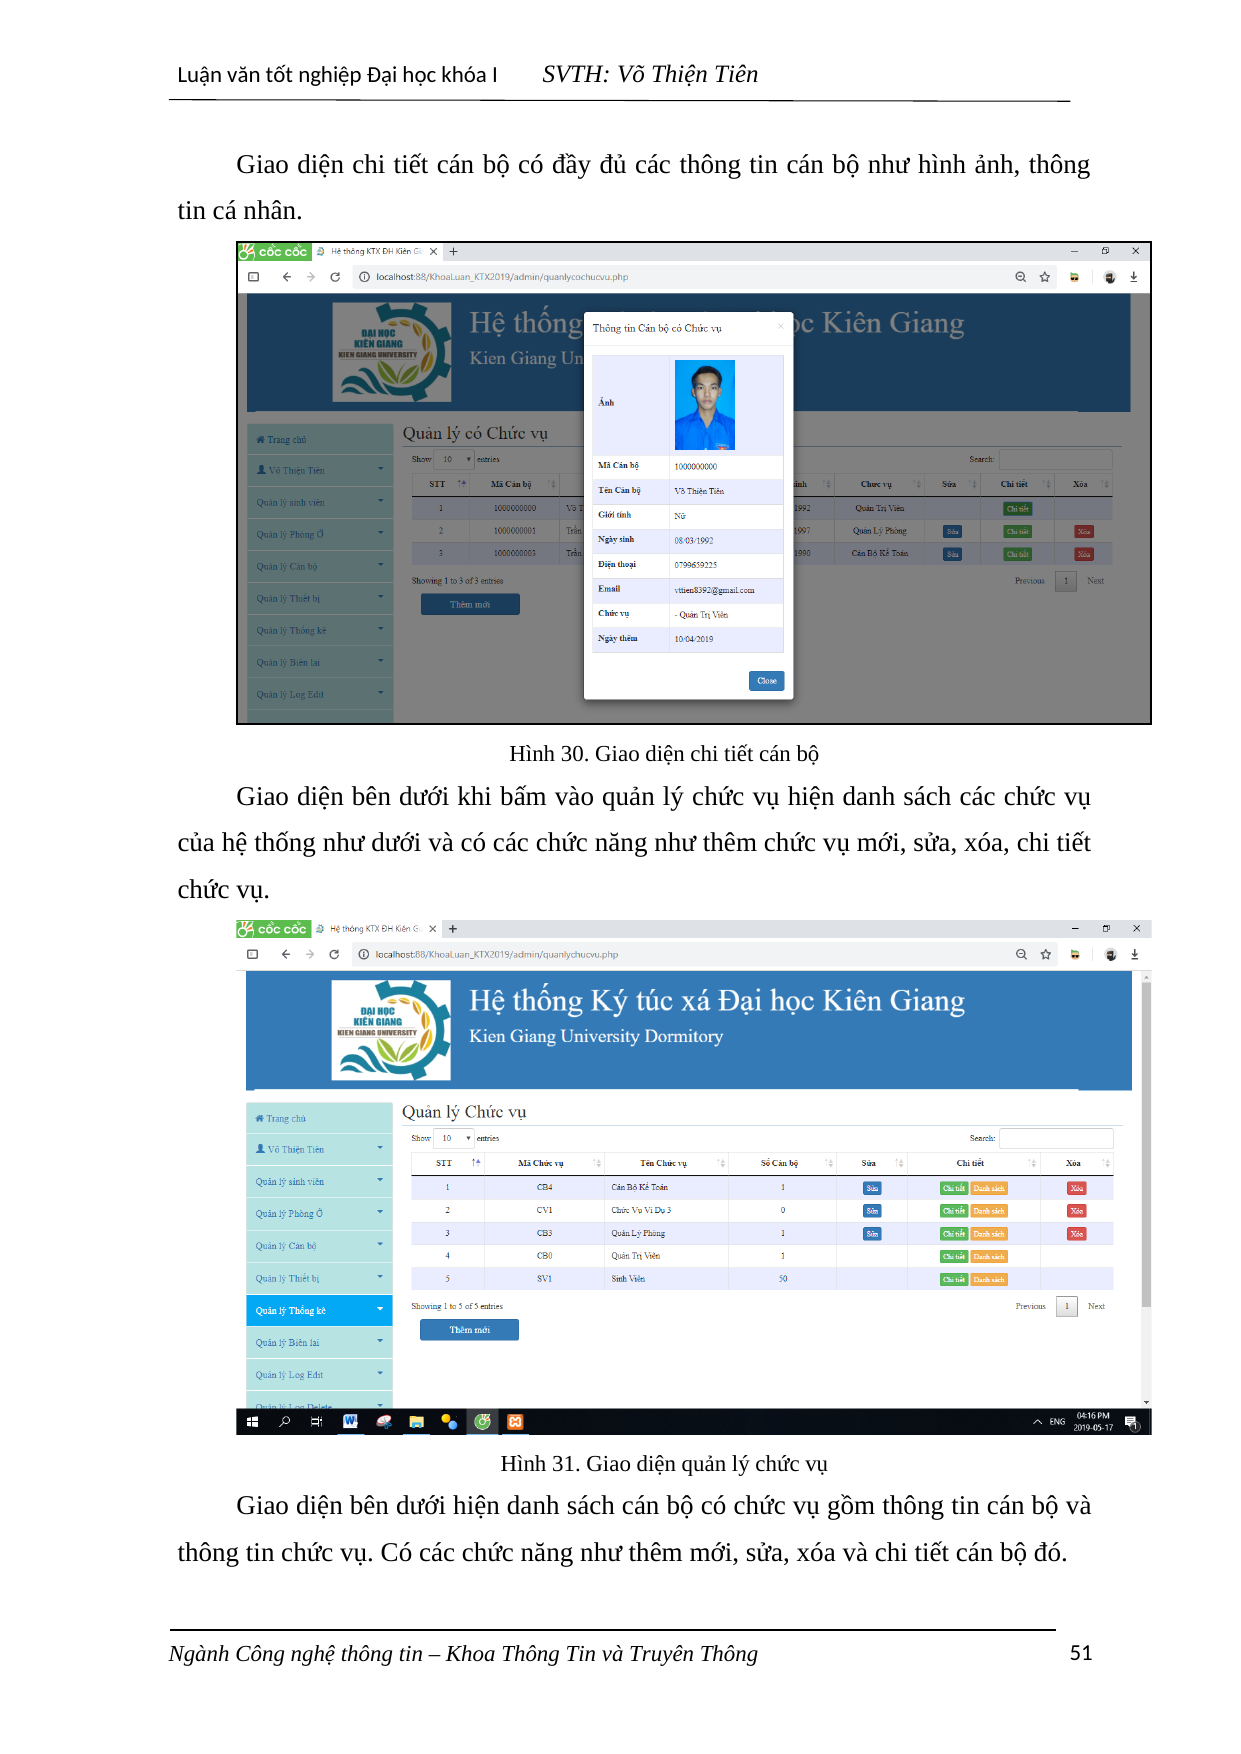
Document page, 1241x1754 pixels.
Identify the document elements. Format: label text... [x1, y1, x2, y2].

picture [238, 243, 1150, 723]
text Giao diện chi tiết cán bộ có đầy đủ các thông tin cán bộ như hình ảnh, thông tin cá nhân. [177, 148, 1092, 226]
text Hình 30. Giao diện chi tiết cán bộ [236, 740, 1092, 767]
text Giao diện bên dưới hiện danh sách cán bộ có chức vụ gồm thông tin cán bộ và thông tin chức vụ. Có các chức năng như thêm mới, sửa, xóa và chi tiết cán bộ đó. [177, 1489, 1092, 1567]
picture [236, 920, 1152, 1435]
text Hình 31. Giao diện quản lý chức vụ [236, 1450, 1092, 1476]
text Giao diện bên dưới khi bấm vào quản lý chức vụ hiện danh sách các chức vụ của hệ thống như dưới và có các chức năng như thêm chức vụ mới, sửa, xóa, chi tiết chức vụ. [177, 780, 1092, 904]
